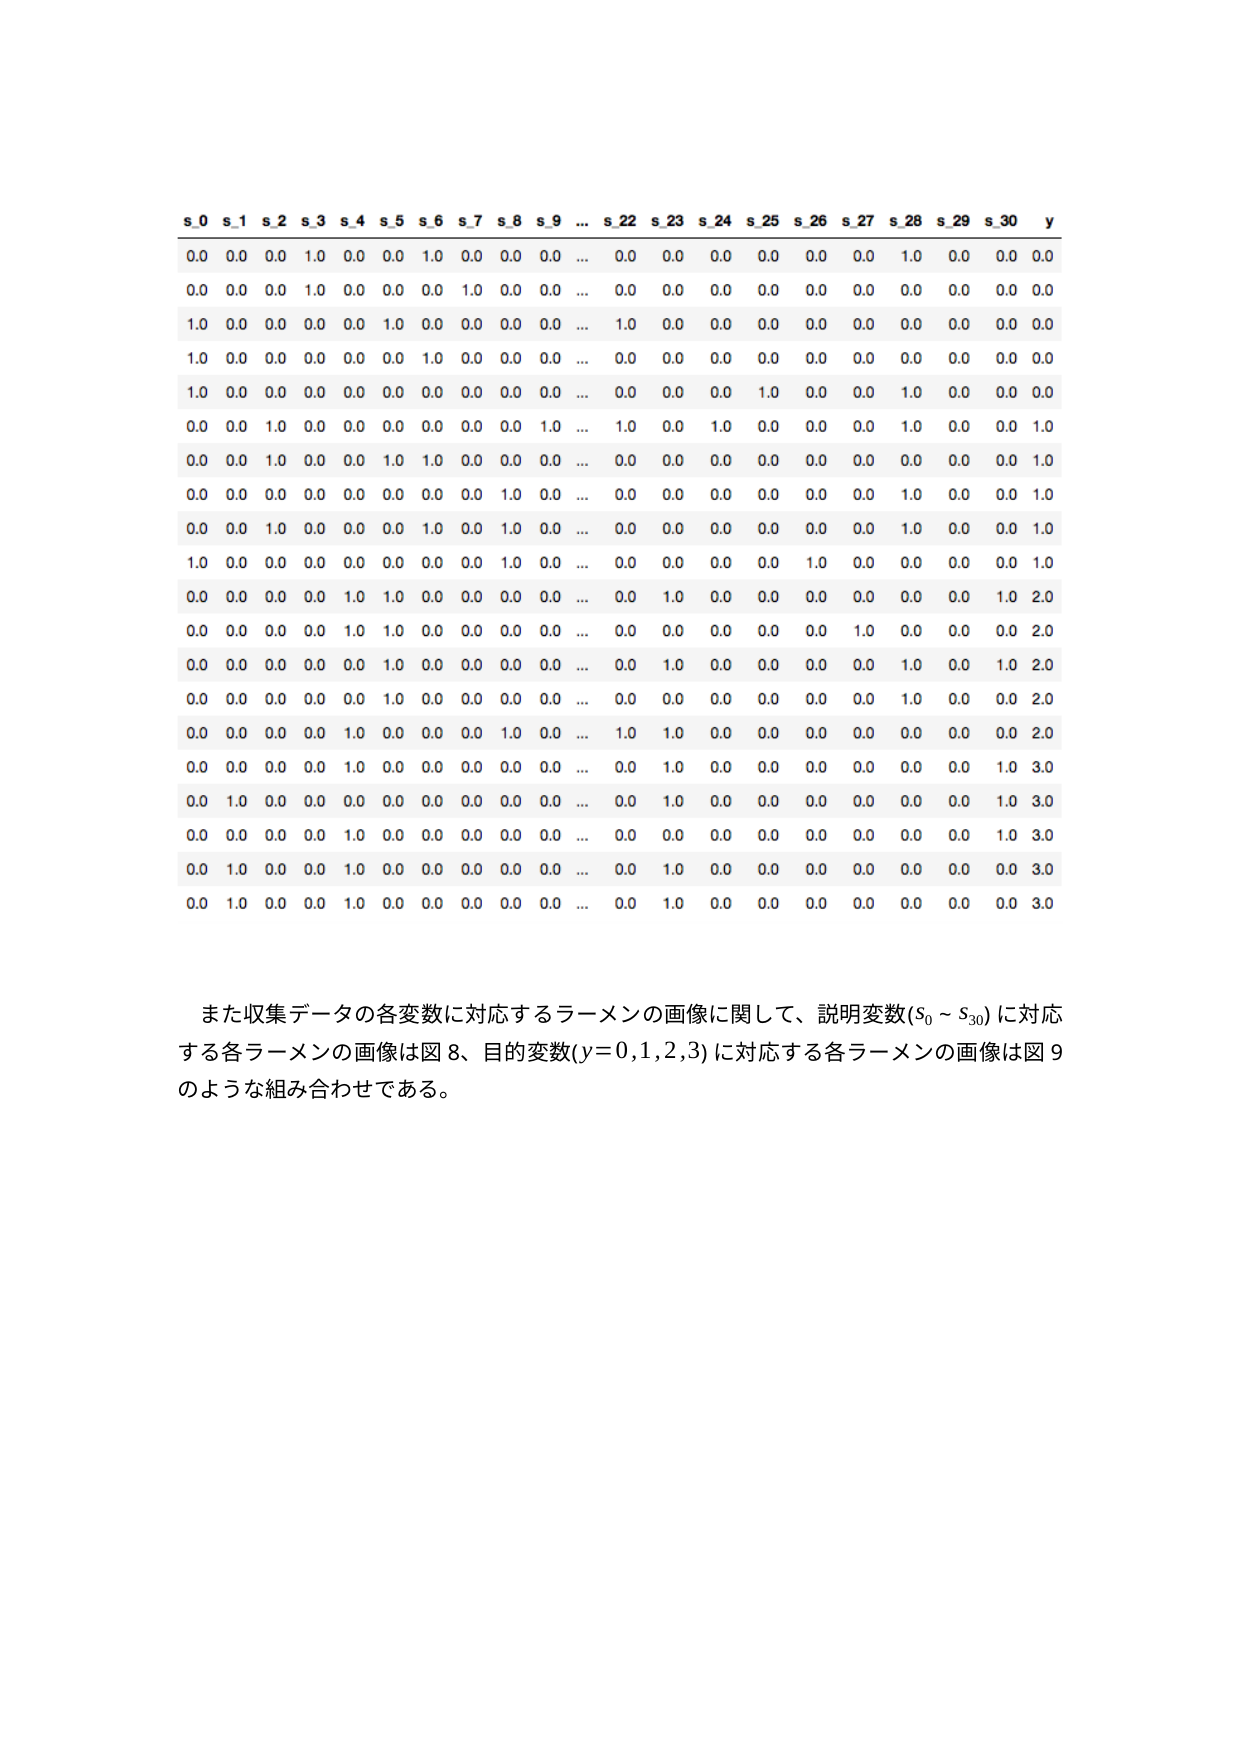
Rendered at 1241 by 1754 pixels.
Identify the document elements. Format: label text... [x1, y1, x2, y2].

picture [177, 206, 1063, 924]
text また収集データの各変数に対応するラーメンの画像に関して、説明変数( ~ ) に対応する各ラーメンの画像は図8、目的変数() に対応する各ラーメンの画像は図9のような組み合わせである。 [177, 994, 1063, 1107]
